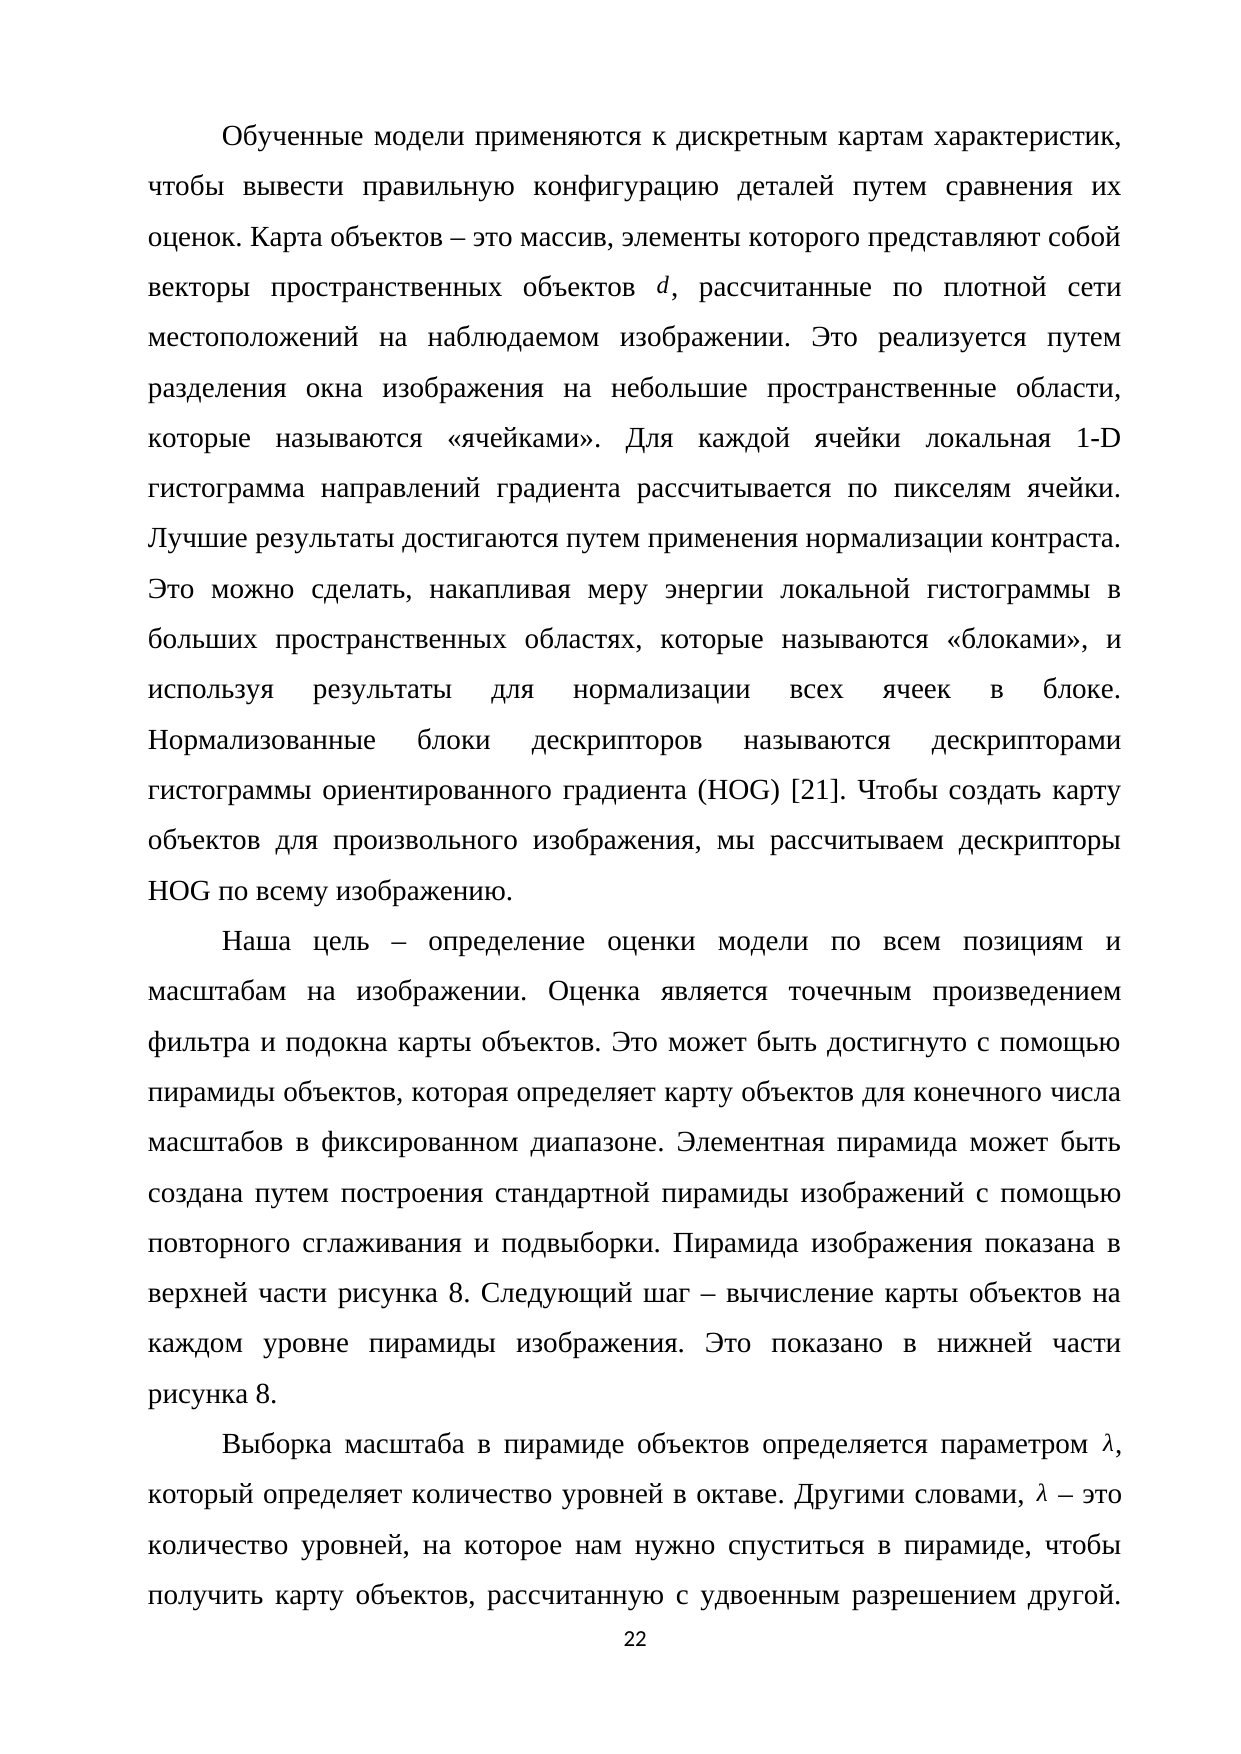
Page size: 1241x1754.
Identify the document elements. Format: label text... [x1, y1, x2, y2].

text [148, 1426, 1122, 1611]
text Наша цель – определение оценки модели по всем позициям и масштабам на изображении. Оценка является точечным произведением фильтра и подокна карты объектов. Это может быть достигнуто с помощью пирамиды объектов, которая определяет карту объектов для конечного числа масштабов в фиксированном диапазоне. Элементная пирамида может быть создана путем построения стандартной пирамиды изображений с помощью повторного сглаживания и подвыборки. Пирамида изображения показана в верхней части рисунка 8. Следующий шаг – вычисление карты объектов на каждом уровне пирамиды изображения. Это показано в нижней части рисунка 8. [148, 923, 1122, 1409]
text Обученные модели применяются к дискретным картам характеристик, чтобы вывести правильную конфигурацию деталей путем сравнения их оценок. Карта объектов – это массив, элементы которого представляют собой векторы пространственных объектов , рассчитанные по плотной сети местоположений на наблюдаемом изображении. Это реализуется путем разделения окна изображения на небольшие пространственные области, которые называются «ячейками». Для каждой ячейки локальная 1-D гистограмма направлений градиента рассчитывается по пикселям ячейки. Лучшие результаты достигаются путем применения нормализации контраста. Это можно сделать, накапливая меру энергии локальной гистограммы в больших пространственных областях, которые называются «блоками», и используя результаты для нормализации всех ячеек в блоке. Нормализованные блоки дескрипторов называются дескрипторами гистограммы ориентированного градиента (HOG) [21]. Чтобы создать карту объектов для произвольного изображения, мы рассчитываем дескрипторы HOG по всему изображению. [148, 118, 1122, 906]
